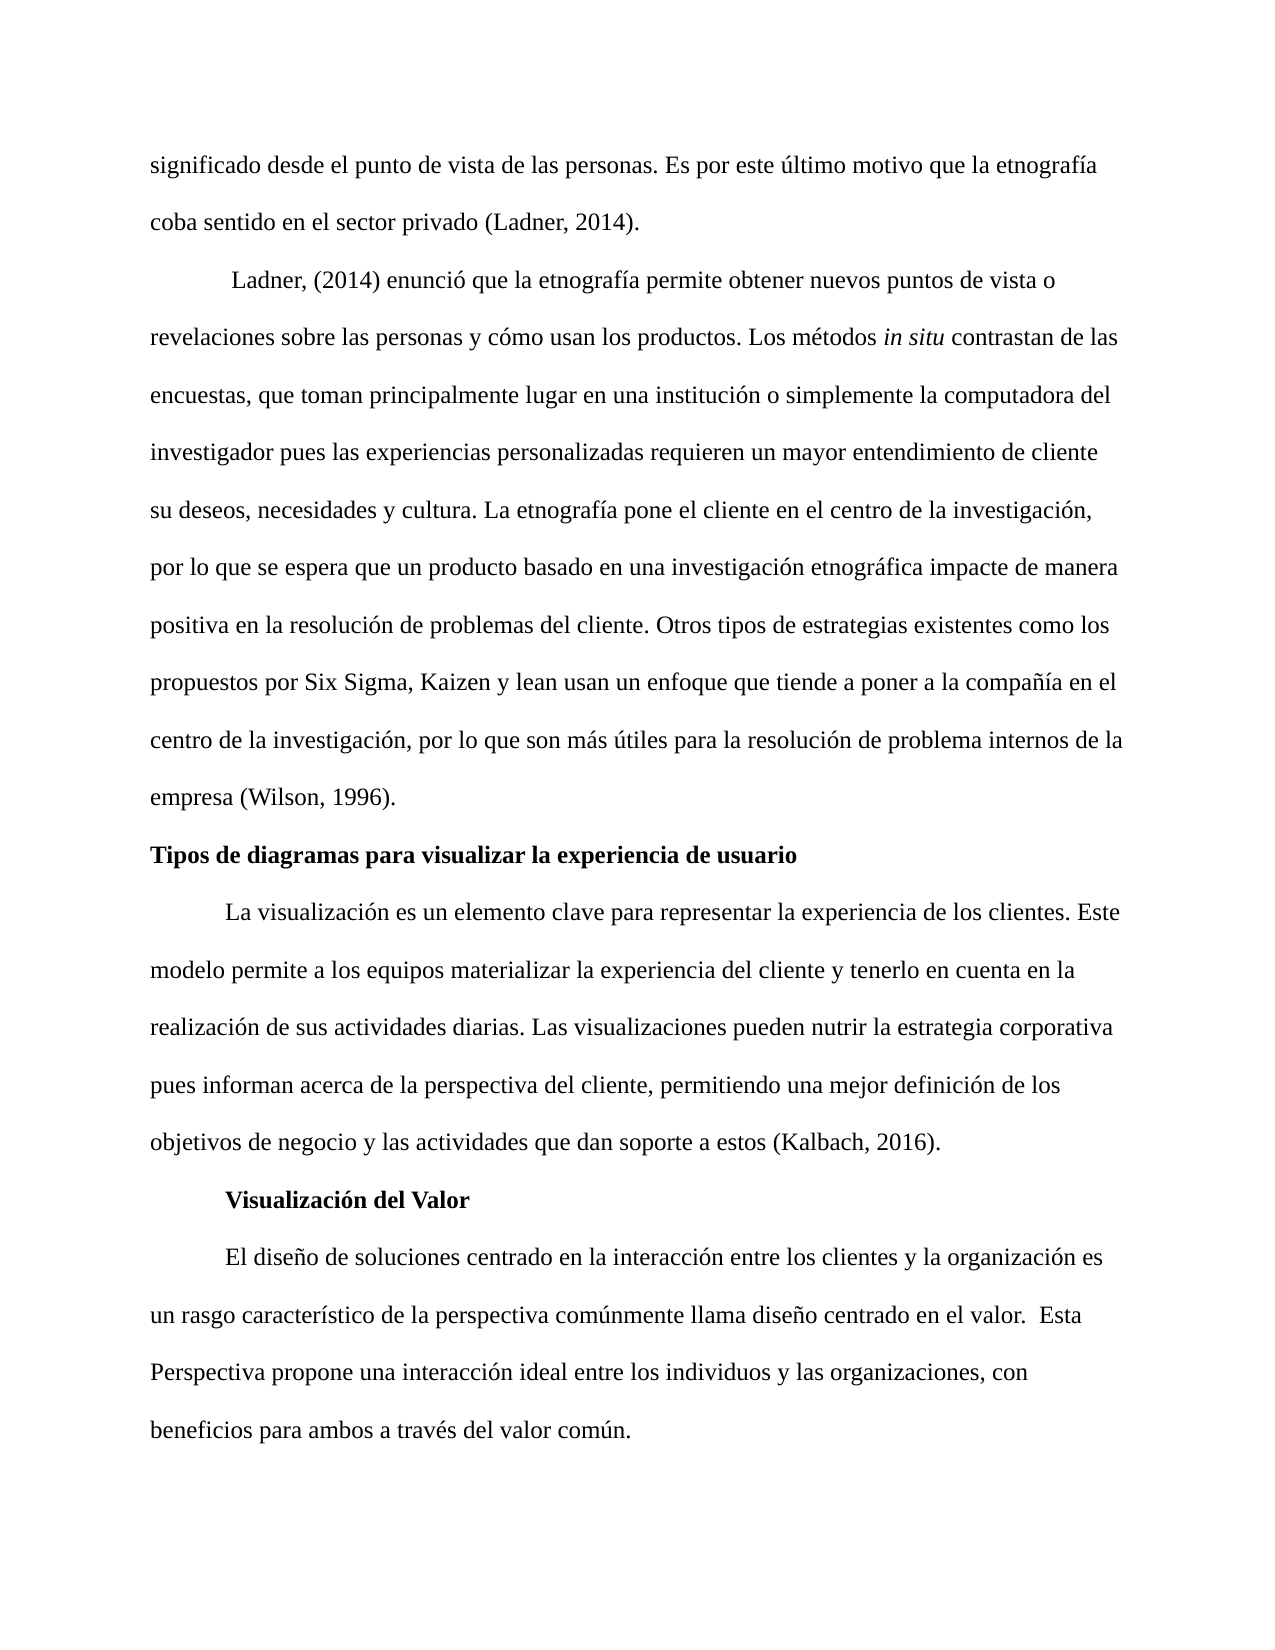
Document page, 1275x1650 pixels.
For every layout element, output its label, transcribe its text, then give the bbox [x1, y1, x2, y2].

text Ladner, (2014) enunció que la etnografía permite obtener nuevos puntos de vista o revelaciones sobre las personas y cómo usan los productos. Los métodos in situ contrastan de las encuestas, que toman principalmente lugar en una institución o simplemente la computadora del investigador pues las experiencias personalizadas requieren un mayor entendimiento de cliente su deseos, necesidades y cultura. La etnografía pone el cliente en el centro de la investigación, por lo que se espera que un producto basado en una investigación etnográfica impacte de manera positiva en la resolución de problemas del cliente. Otros tipos de estrategias existentes como los propuestos por Six Sigma, Kaizen y lean usan un enfoque que tiende a poner a la compañía en el centro de la investigación, por lo que son más útiles para la resolución de problema internos de la empresa (Wilson, 1996). [150, 265, 1125, 811]
text El diseño de soluciones centrado en la interacción entre los clientes y la organización es un rasgo característico de la perspectiva comúnmente llama diseño centrado en el valor. Esta Perspectiva propone una interacción ideal entre los individuos y las organizaciones, con beneficios para ambos a través del valor común. [150, 1242, 1125, 1444]
text La visualización es un elemento clave para representar la experiencia de los clientes. Este modelo permite a los equipos materializar la experiencia del cliente y tenerlo en cuenta en la realización de sus actividades diarias. Las visualizaciones pueden nutrir la estrategia corporativa pues informan acerca de la perspectiva del cliente, permitiendo una mejor definición de los objetivos de negocio y las actividades que dan soporte a estos (Kalbach, 2016). [150, 897, 1125, 1156]
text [150, 150, 1125, 236]
subtitle Visualización del Valor [150, 1185, 1125, 1214]
subtitle Tipos de diagramas para visualizar la experiencia de usuario [150, 840, 1125, 869]
